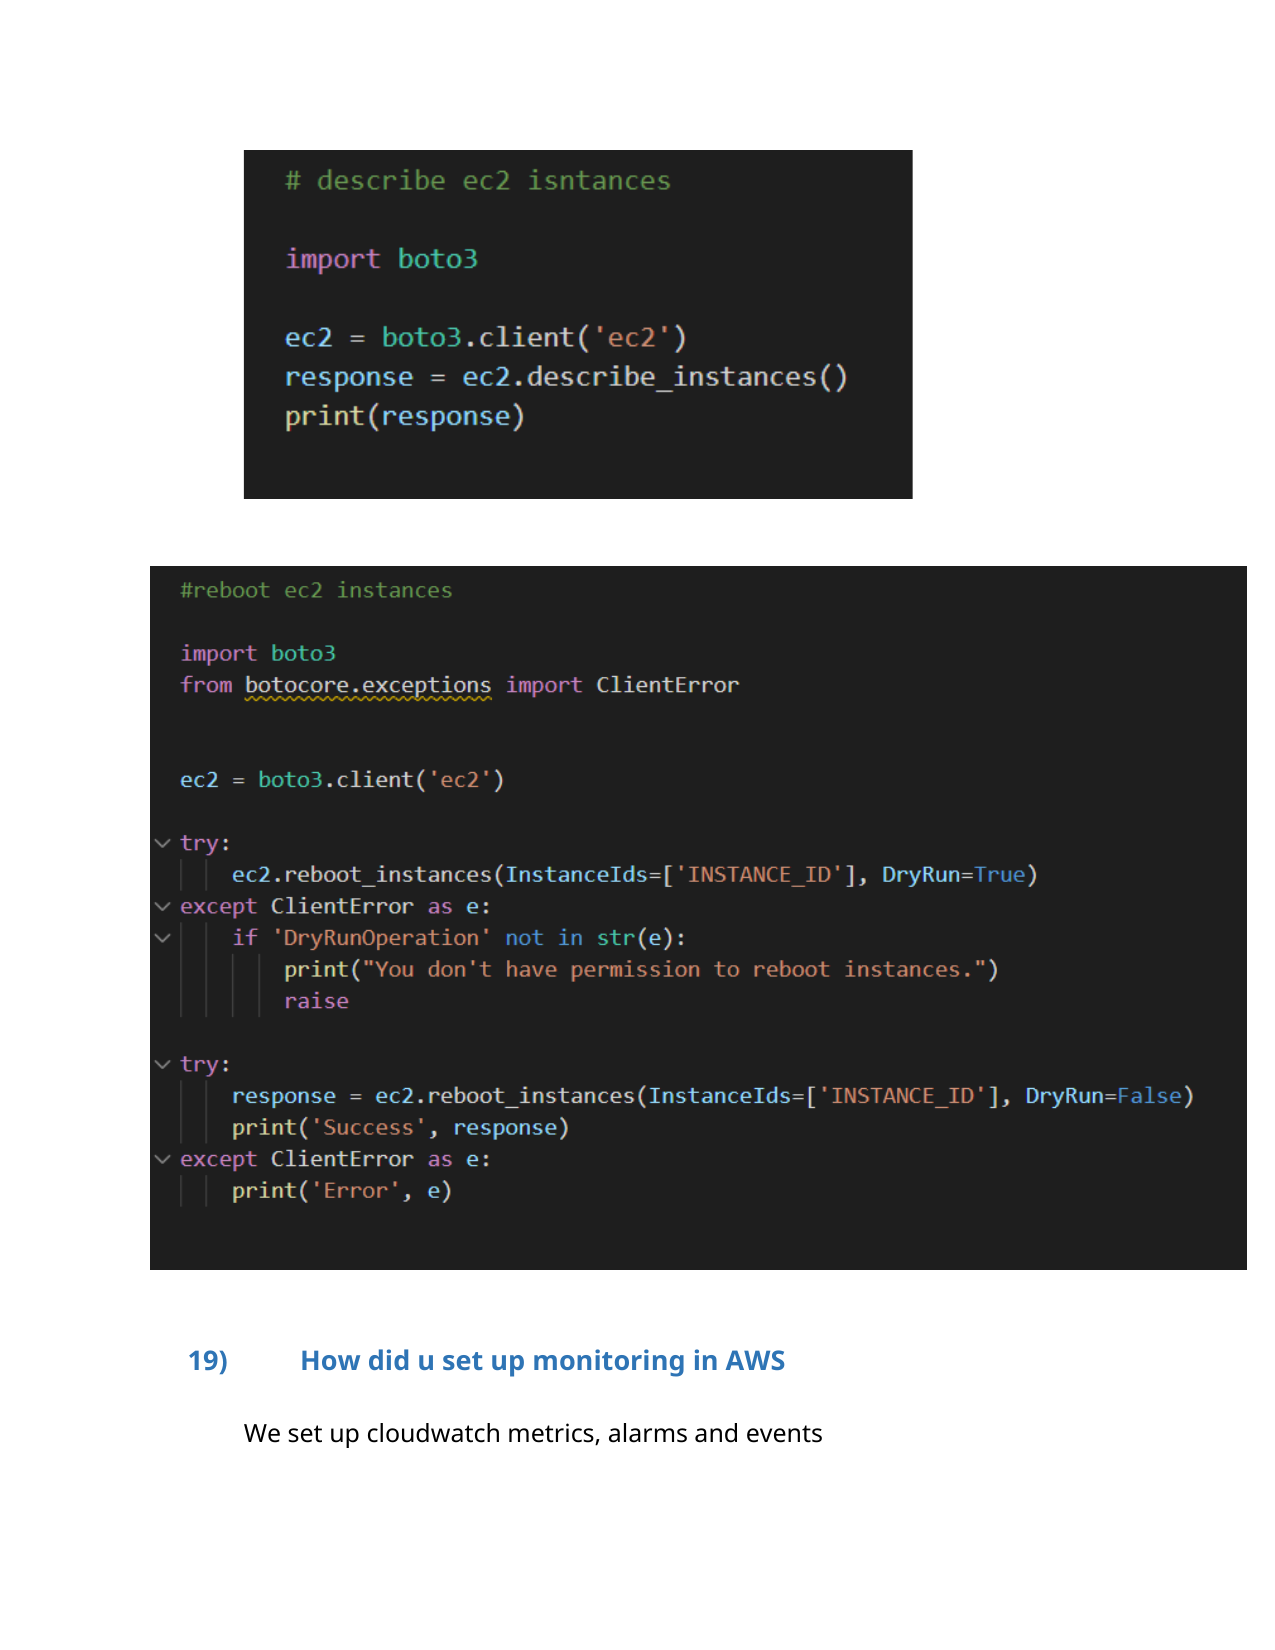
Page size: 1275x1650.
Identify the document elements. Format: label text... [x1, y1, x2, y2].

text We set up cloudwatch metrics, alarms and events [244, 1416, 1125, 1450]
picture [150, 566, 1247, 1270]
subtitle How did u set up monitoring in AWS [187, 1342, 1125, 1379]
picture [243, 150, 913, 499]
